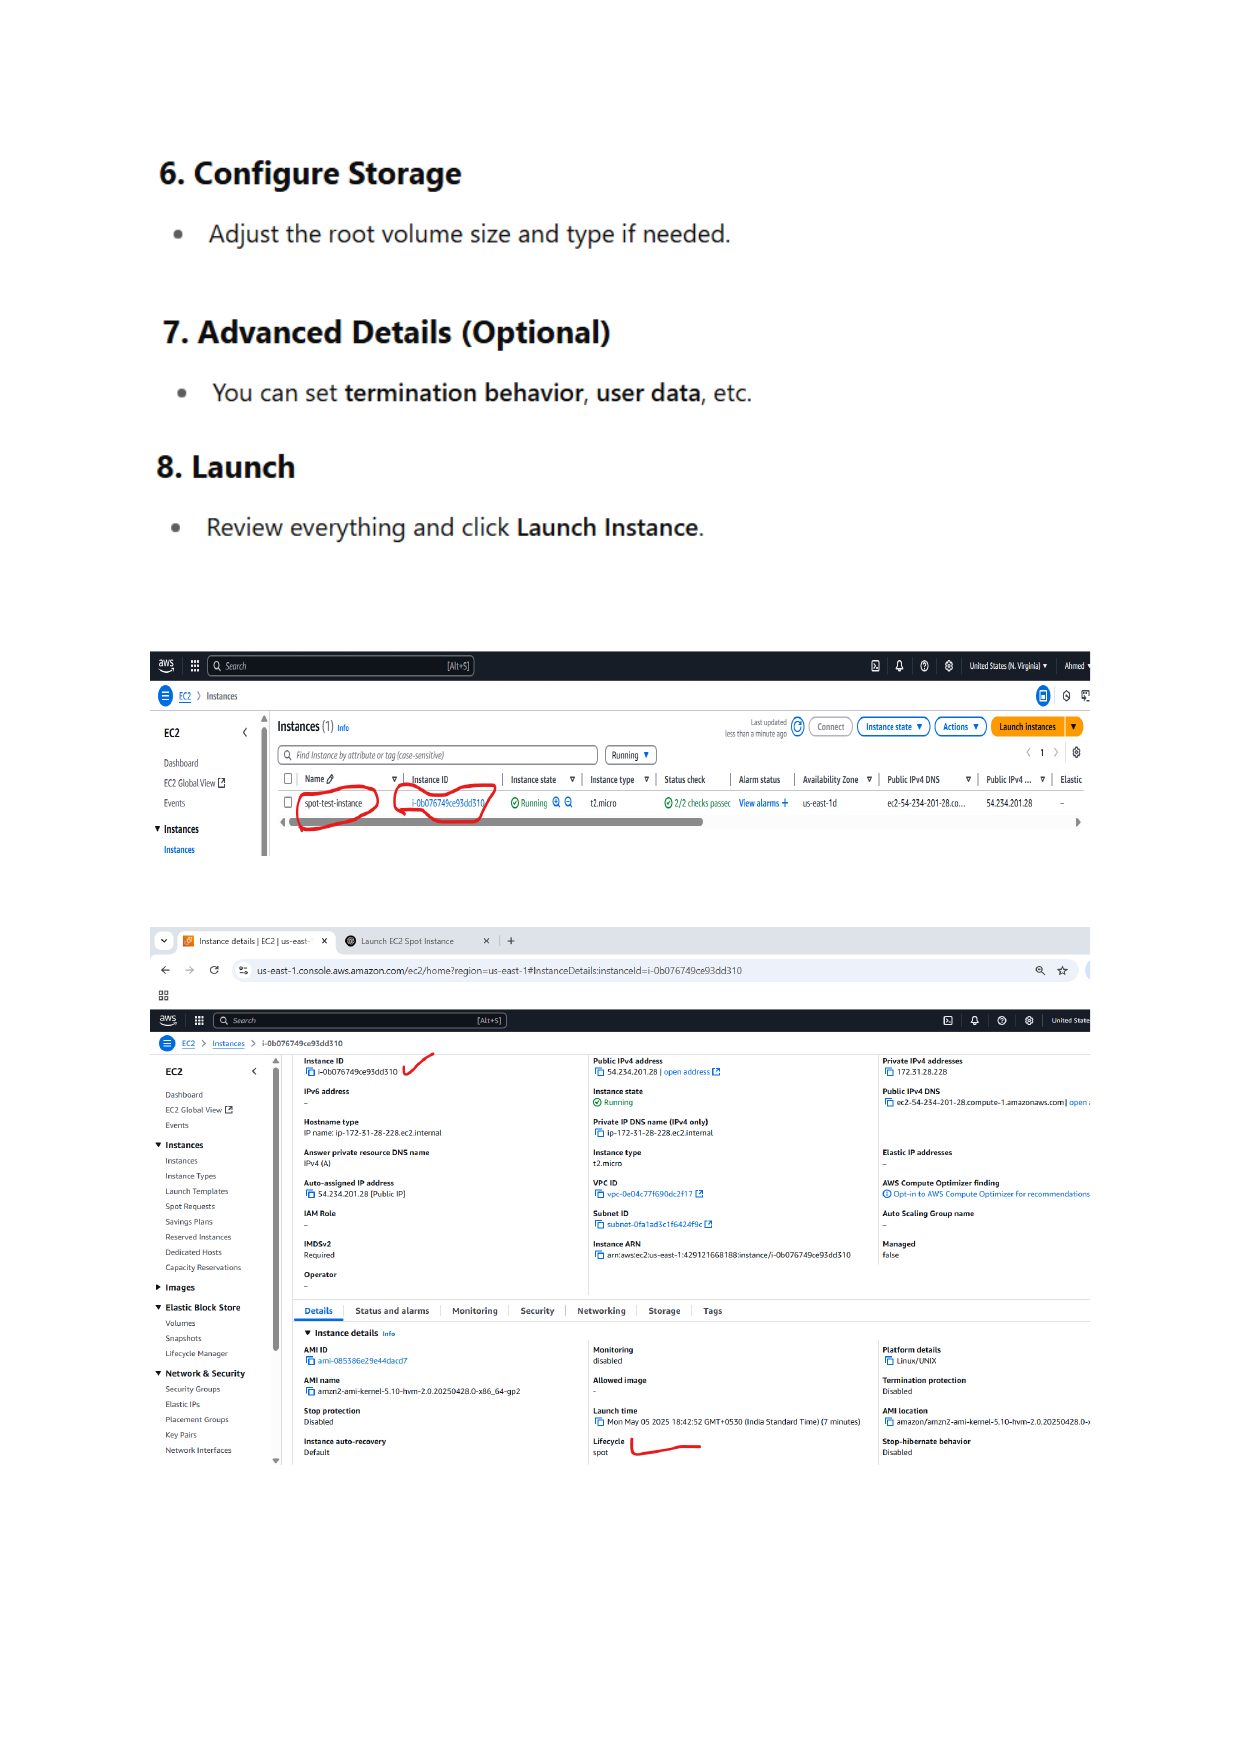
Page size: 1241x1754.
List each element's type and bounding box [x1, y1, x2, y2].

picture [150, 439, 722, 575]
picture [150, 927, 1091, 1465]
picture [150, 150, 754, 283]
picture [150, 303, 775, 419]
picture [150, 647, 1091, 856]
